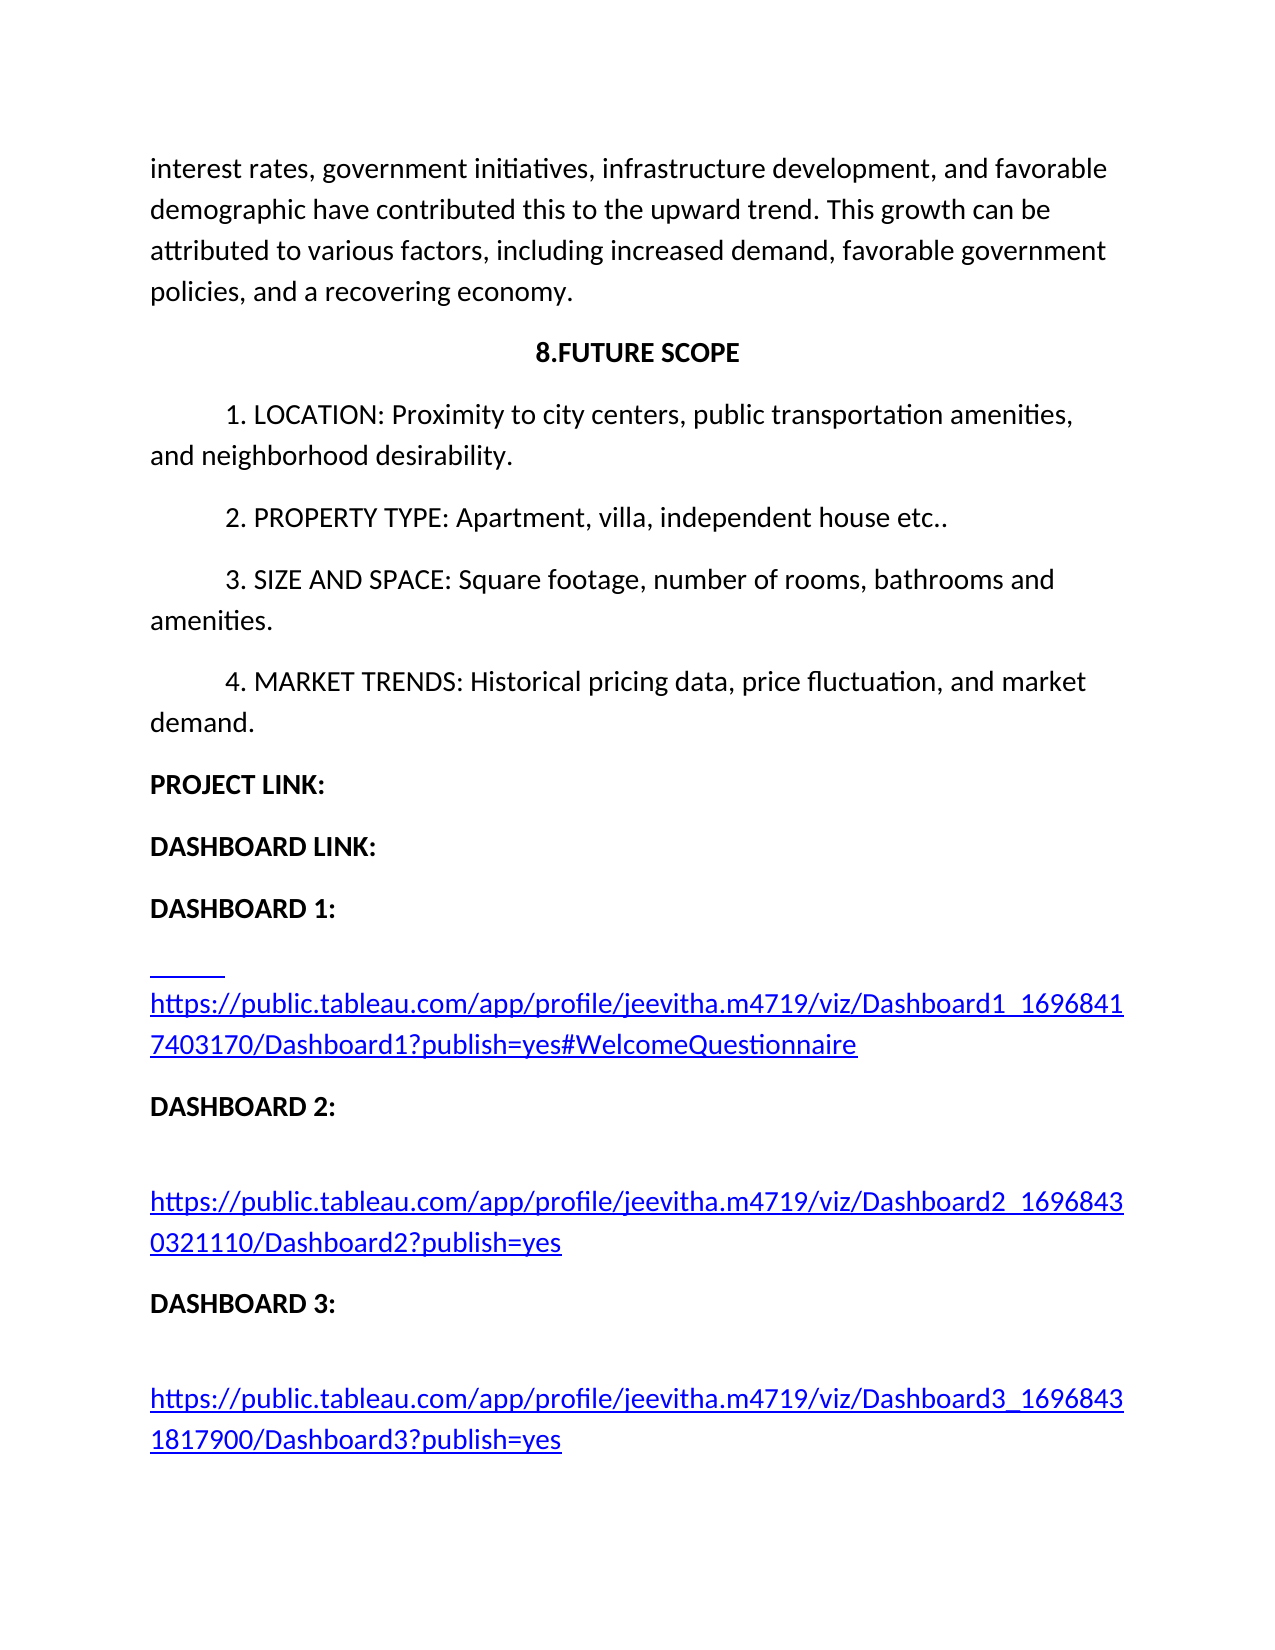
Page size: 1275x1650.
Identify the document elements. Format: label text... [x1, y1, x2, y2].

text DASHBOARD LINK: [150, 828, 1125, 864]
text https://public.tableau.com/app/profile/jeevitha.m4719/viz/Dashboard2_16968430321110/Dashboard2?publish=yes [150, 1149, 1125, 1259]
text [150, 150, 1125, 308]
text PROJECT LINK: [150, 766, 1125, 802]
text DASHBOARD 3: [150, 1285, 1125, 1321]
text 1. LOCATION: Proximity to city centers, public transportation amenities, and neighborhood desirability. [150, 396, 1125, 473]
text https://public.tableau.com/app/profile/jeevitha.m4719/viz/Dashboard1_16968417403170/Dashboard1?publish=yes#WelcomeQuestionnaire [150, 952, 1125, 1061]
text DASHBOARD 1: [150, 890, 1125, 925]
text 4. MARKET TRENDS: Historical pricing data, price fluctuation, and market demand. [150, 663, 1125, 740]
text 3. SIZE AND SPACE: Square footage, number of rooms, bathrooms and amenities. [150, 561, 1125, 637]
text https://public.tableau.com/app/profile/jeevitha.m4719/viz/Dashboard3_16968431817900/Dashboard3?publish=yes [150, 1347, 1125, 1457]
text DASHBOARD 2: [150, 1088, 1125, 1123]
text 8.FUTURE SCOPE [150, 334, 1125, 370]
text 2. PROPERTY TYPE: Apartment, villa, independent house etc.. [150, 499, 1125, 535]
